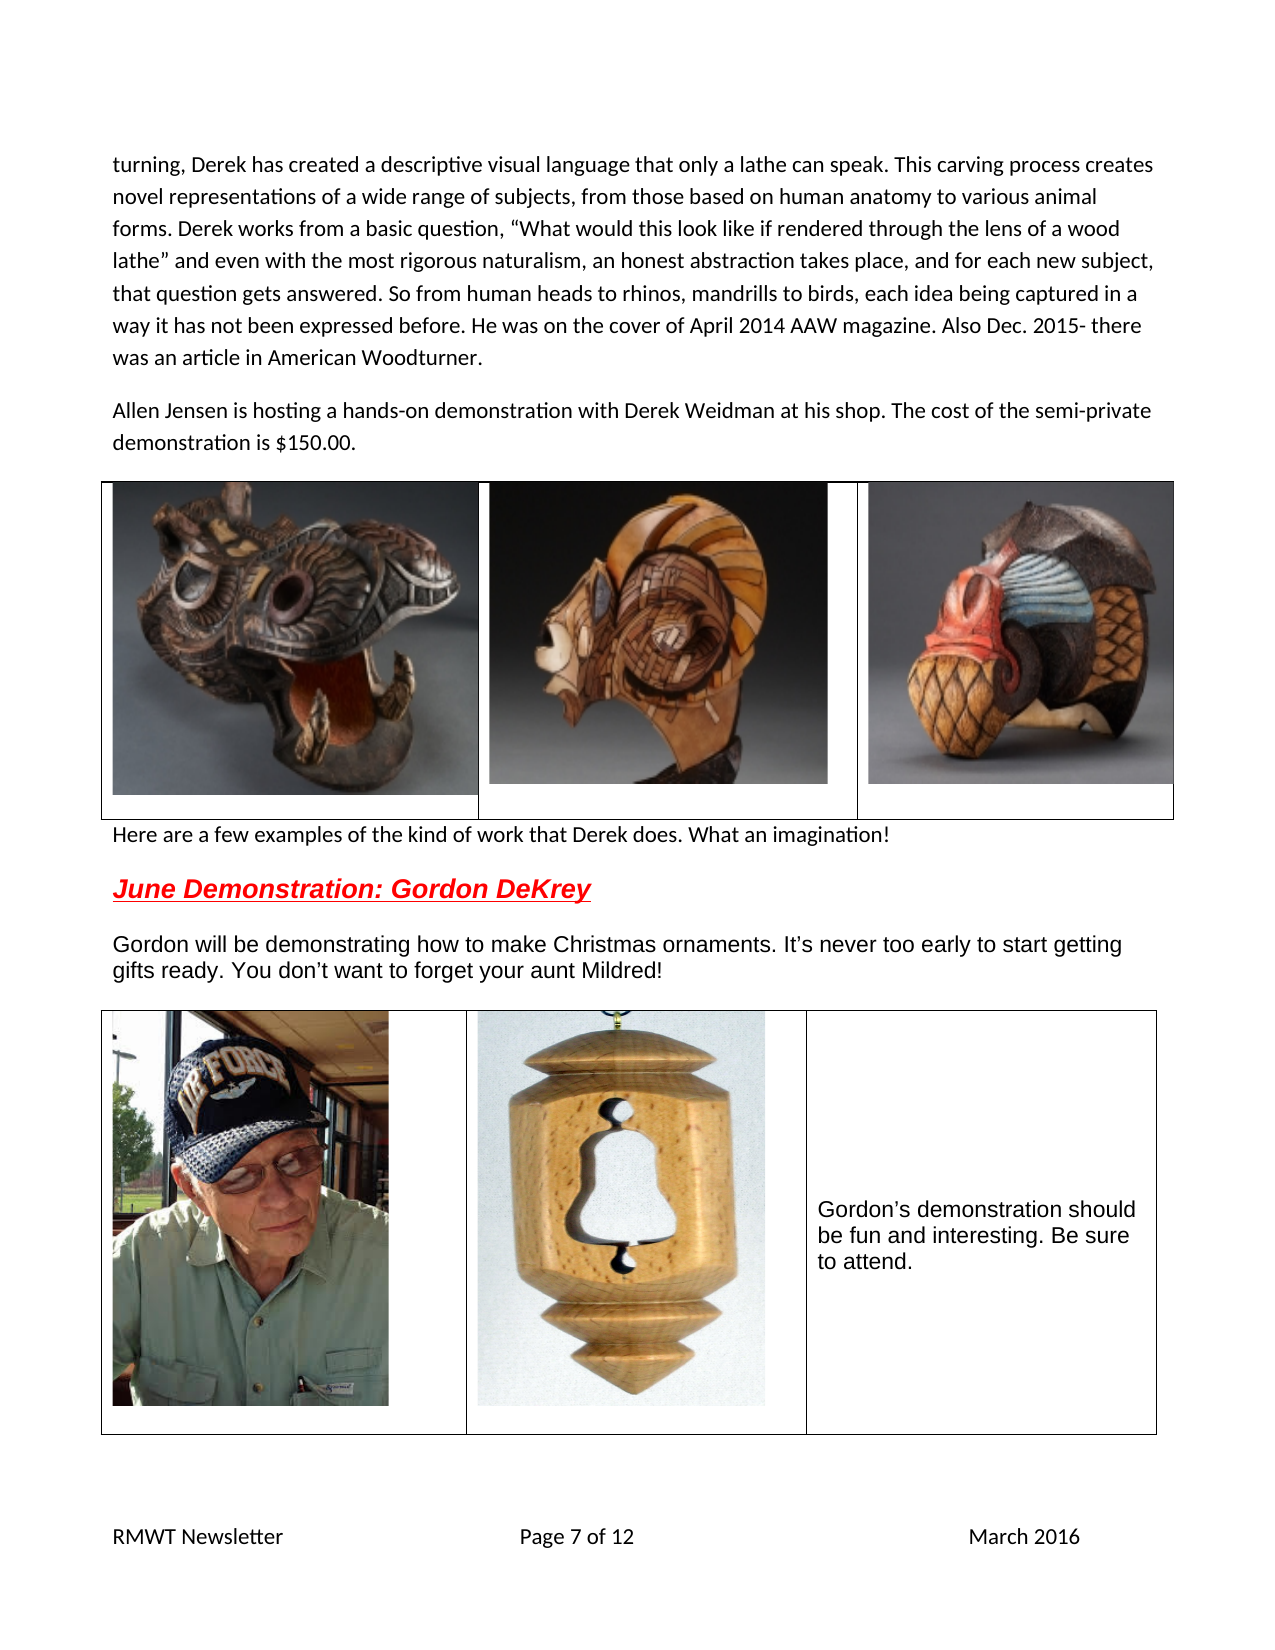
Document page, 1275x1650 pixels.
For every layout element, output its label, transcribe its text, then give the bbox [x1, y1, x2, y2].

picture [112, 482, 479, 795]
table_header [102, 483, 478, 819]
text Gordon will be demonstrating how to make Christmas ornaments. It’s never too early to start getting gifts ready. You don’t want to forget your aunt Mildred! [112, 931, 1162, 984]
text June Demonstration: Gordon DeKrey [112, 873, 1162, 904]
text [112, 150, 1162, 371]
table_header Gordon’s demonstration should be fun and interesting. Be sure to attend. [807, 1011, 1156, 1434]
table_header [467, 1011, 806, 1434]
table_header [858, 483, 1173, 819]
text Here are a few examples of the kind of work that Derek does. What an imagination! [112, 820, 1162, 848]
table_header [102, 1011, 466, 1434]
picture [112, 1011, 389, 1406]
table_header [479, 483, 857, 819]
picture [477, 1011, 766, 1406]
picture [489, 482, 828, 784]
text Allen Jensen is hosting a hands-on demonstration with Derek Weidman at his shop. The cost of the semi-private demonstration is $150.00. [112, 396, 1162, 456]
picture [868, 482, 1174, 784]
